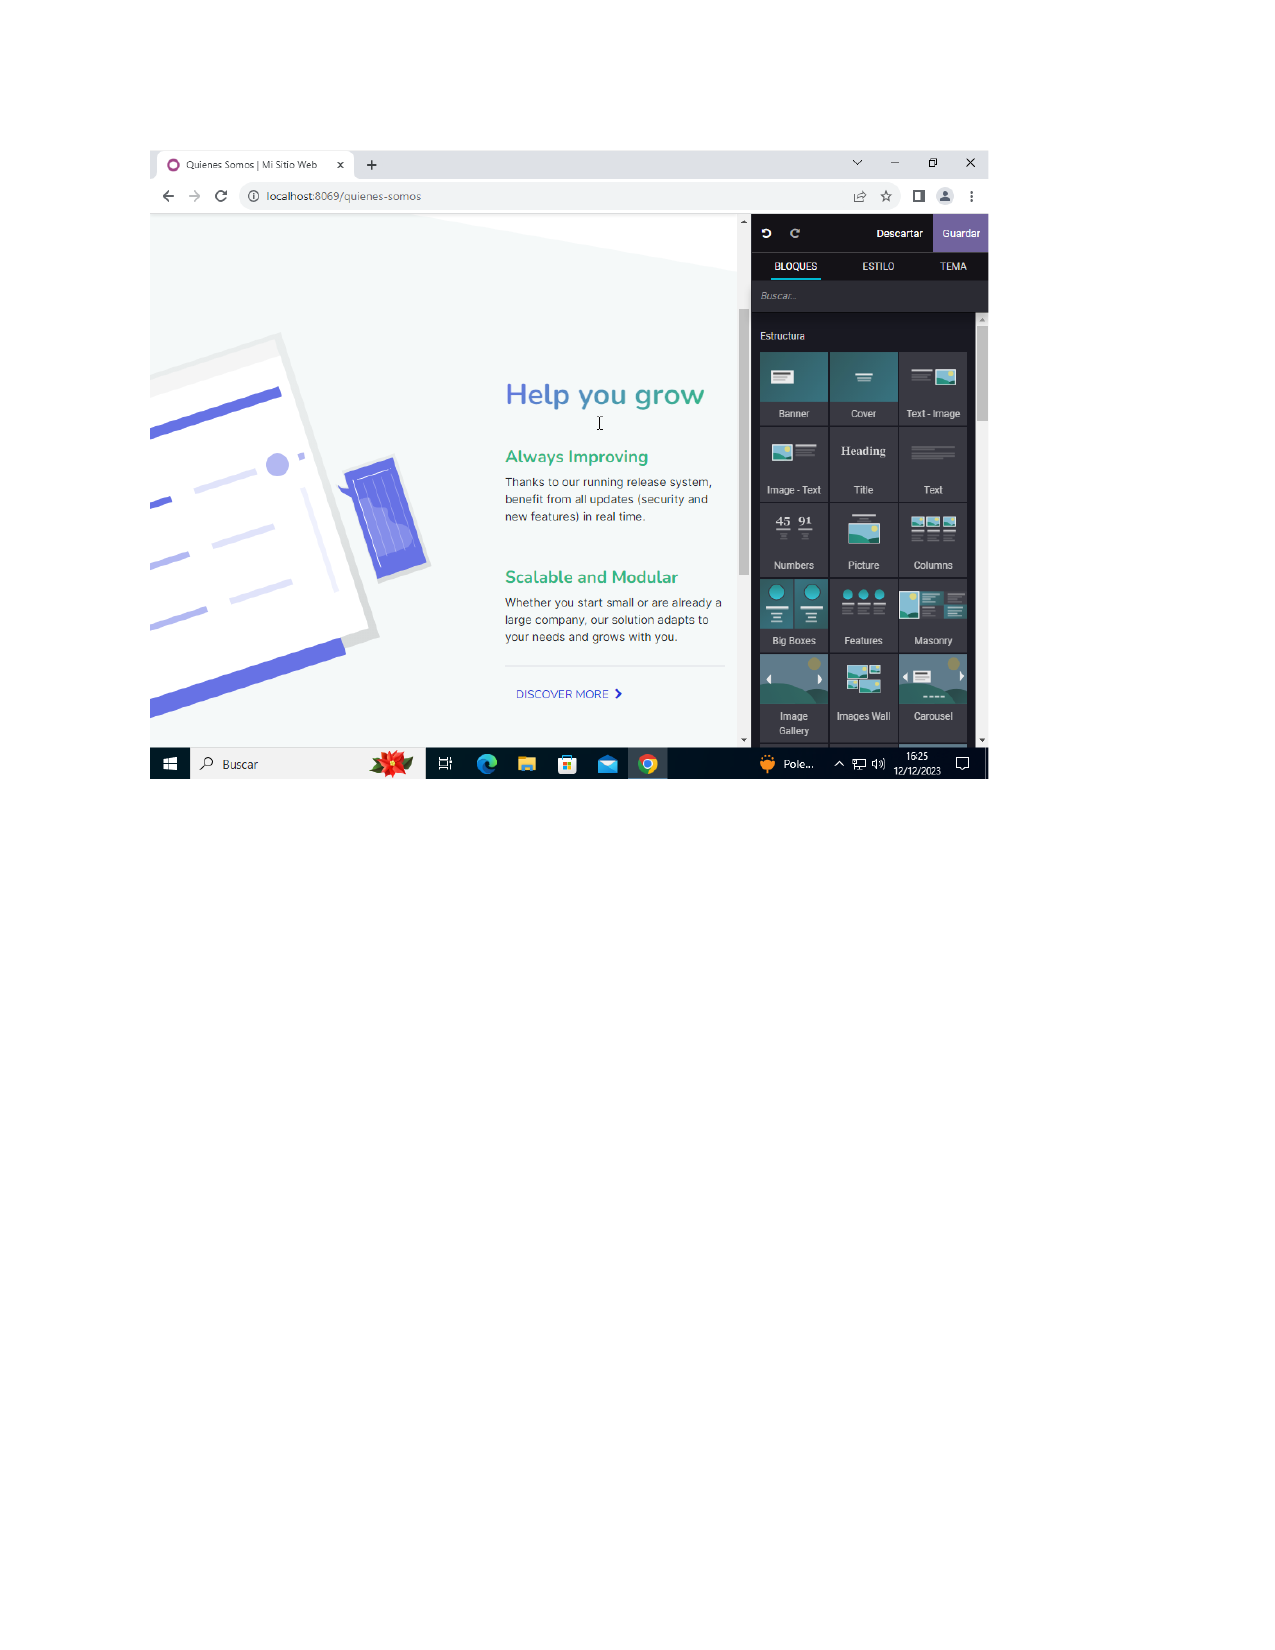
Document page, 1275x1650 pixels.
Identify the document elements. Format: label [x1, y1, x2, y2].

picture [150, 150, 989, 779]
